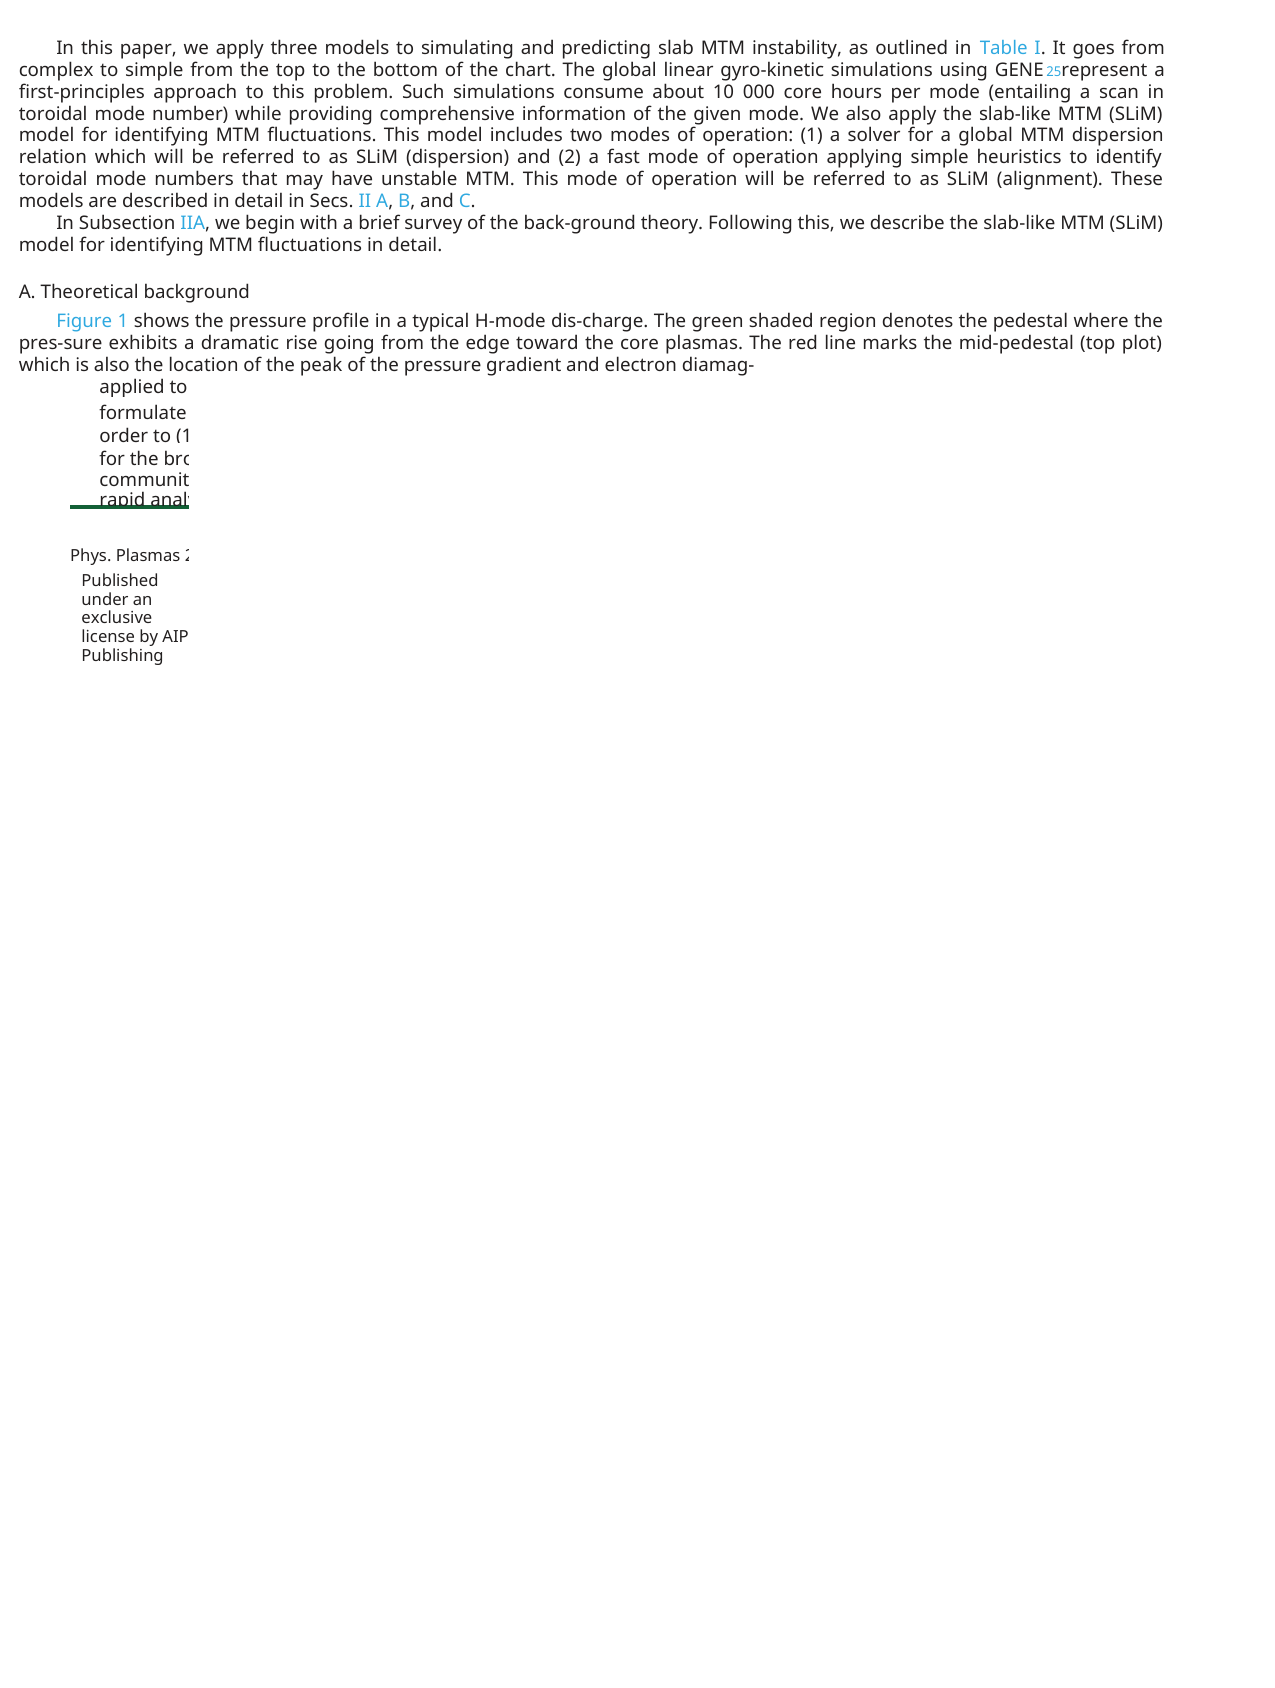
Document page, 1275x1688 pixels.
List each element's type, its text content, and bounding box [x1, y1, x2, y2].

text A. Theoretical background [18, 281, 1275, 303]
table_cell for the broader community for rapid analysis of magnetic fluctuation [70, 443, 189, 505]
text Figure 1 shows the pressure profile in a typical H-mode dis-charge. The green shaded region denotes the pedestal where the pres-sure exhibits a dramatic rise going from the edge toward the core plasmas. The red line marks the mid-pedestal (top plot) which is also the location of the peak of the pressure gradient and electron diamag- [18, 310, 1165, 376]
table_cell Phys. Plasmas 29, 042503 (2022); doi: 10.1063/5.0084842 [70, 509, 189, 567]
text In Subsection IIA, we begin with a brief survey of the back-ground theory. Following this, we describe the slab-like MTM (SLiM) model for identifying MTM fluctuations in detail. [18, 212, 1165, 256]
text In this paper, we apply three models to simulating and predicting slab MTM instability, as outlined in Table I. It goes from complex to simple from the top to the bottom of the chart. The global linear gyro-kinetic simulations using GENE25represent a first-principles approach to this problem. Such simulations consume about 10 000 core hours per mode (entailing a scan in toroidal mode number) while providing comprehensive information of the given mode. We also apply the slab-like MTM (SLiM) model for identifying MTM fluctuations. This model includes two modes of operation: (1) a solver for a global MTM dispersion relation which will be referred to as SLiM (dispersion) and (2) a fast mode of operation applying simple heuristics to identify toroidal mode numbers that may have unstable MTM. This mode of operation will be referred to as SLiM (alignment). These models are described in detail in Secs. II A, B, and C. [18, 37, 1165, 212]
text Published under an exclusive license by AIP Publishing [81, 571, 189, 665]
